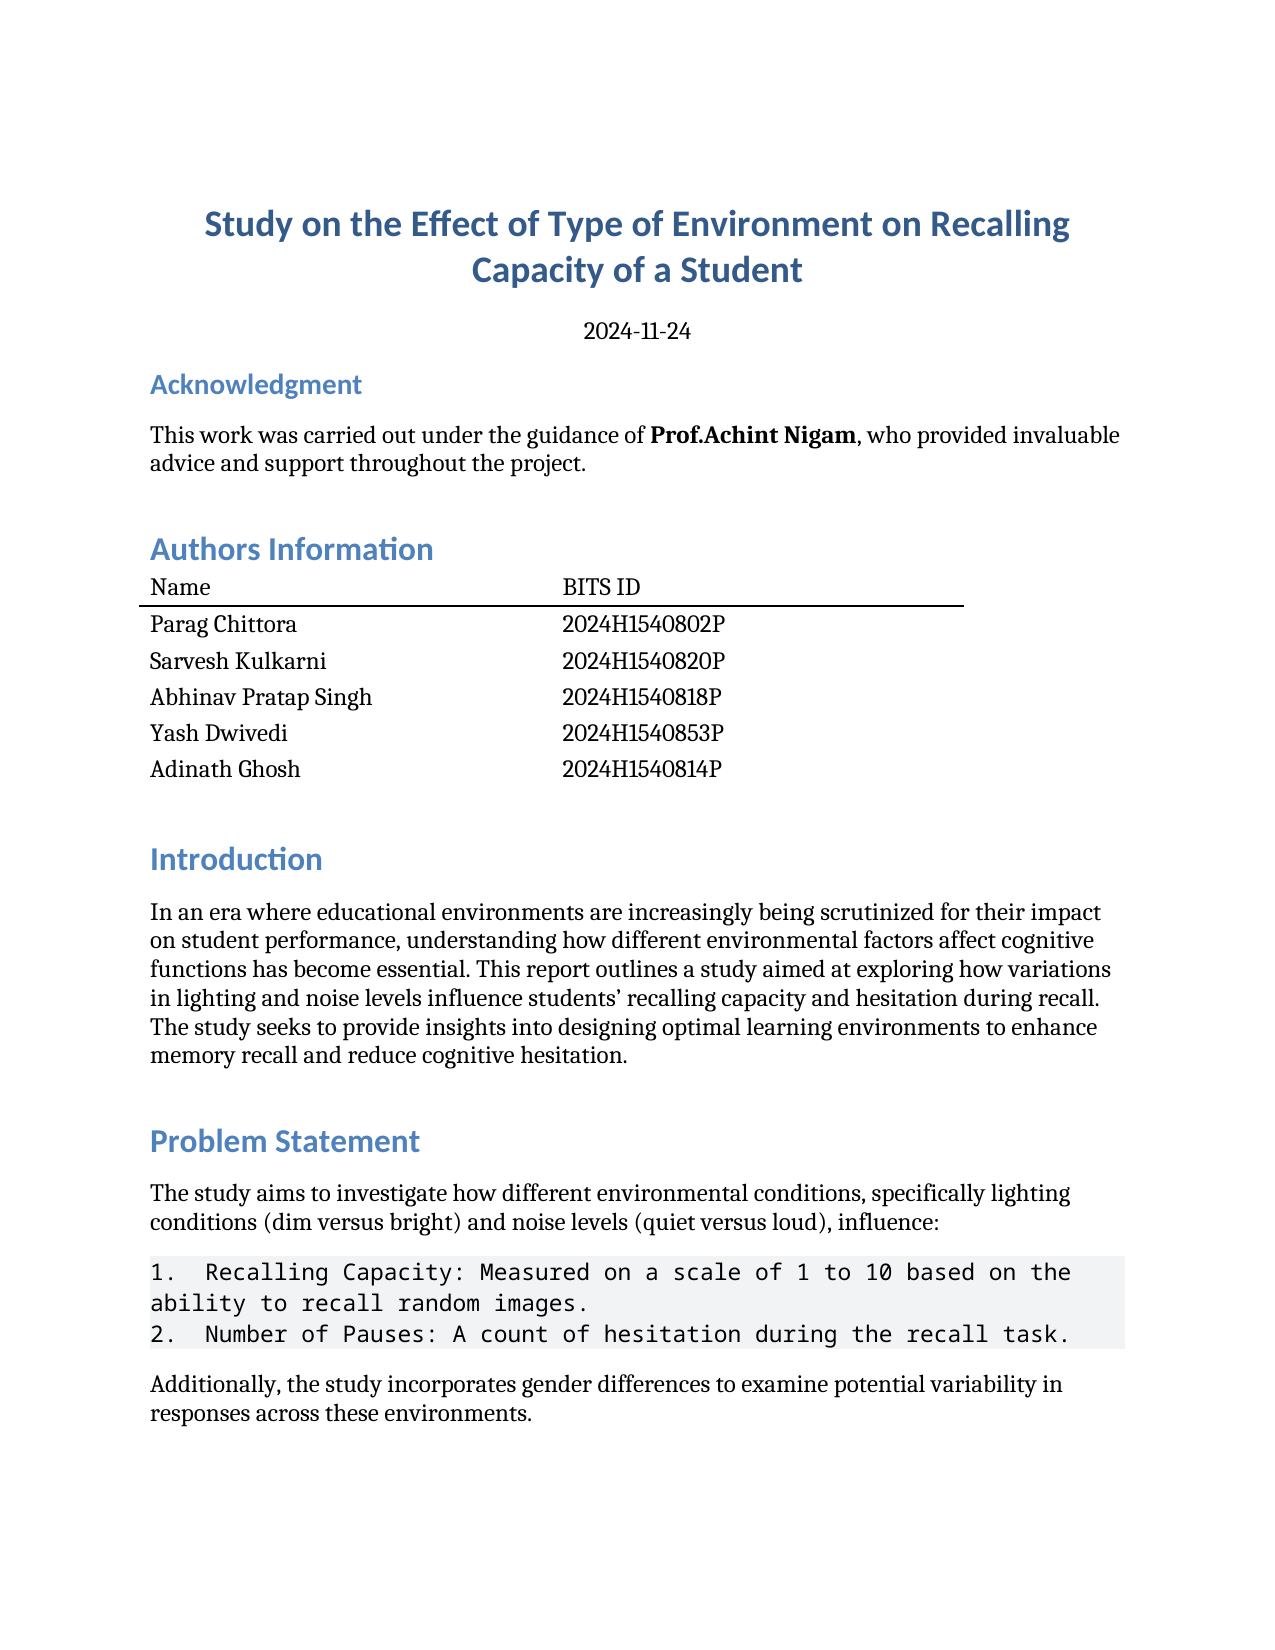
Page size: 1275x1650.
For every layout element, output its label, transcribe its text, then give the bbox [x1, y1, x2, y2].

subtitle Authors Information [150, 528, 1125, 569]
table_cell 2024H1540820P [551, 643, 964, 679]
text 1. Recalling Capacity: Measured on a scale of 1 to 10 based on the ability to recall random images. 2. Number of Pauses: A count of hesitation during the recall task. [150, 1256, 1125, 1349]
table_cell 2024H1540802P [551, 607, 964, 643]
subtitle Acknowledgment [150, 366, 1125, 402]
text This work was carried out under the guidance of Prof.Achint Nigam, who provided invaluable advice and support throughout the project. [150, 421, 1125, 478]
table_cell Adinath Ghosh [139, 752, 551, 788]
text In an era where educational environments are increasingly being scrutinized for their impact on student performance, understanding how different environmental factors affect cognitive functions has become essential. This report outlines a study aimed at exploring how variations in lighting and noise levels influence students’ recalling capacity and hesitation during recall. The study seeks to provide insights into designing optimal learning environments to enhance memory recall and reduce cognitive hesitation. [150, 897, 1125, 1070]
table_cell Yash Dwivedi [139, 715, 551, 752]
table_cell Sarvesh Kulkarni [139, 643, 551, 679]
text 2024-11-24 [150, 317, 1125, 345]
table_cell 2024H1540853P [551, 715, 964, 752]
table_cell Abhinav Pratap Singh [139, 679, 551, 715]
table_header BITS ID [551, 569, 964, 605]
subtitle Problem Statement [150, 1120, 1125, 1161]
table_header Name [139, 569, 551, 605]
table_cell 2024H1540818P [551, 679, 964, 715]
table_cell Parag Chittora [139, 607, 551, 643]
subtitle Introduction [150, 838, 1125, 879]
text The study aims to investigate how different environmental conditions, specifically lighting conditions (dim versus bright) and noise levels (quiet versus loud), influence: [150, 1179, 1125, 1237]
title Study on the Effect of Type of Environment on Recalling Capacity of a Student [150, 200, 1125, 292]
text Additionally, the study incorporates gender differences to examine potential variability in responses across these environments. [150, 1370, 1125, 1428]
table_cell 2024H1540814P [551, 752, 964, 788]
